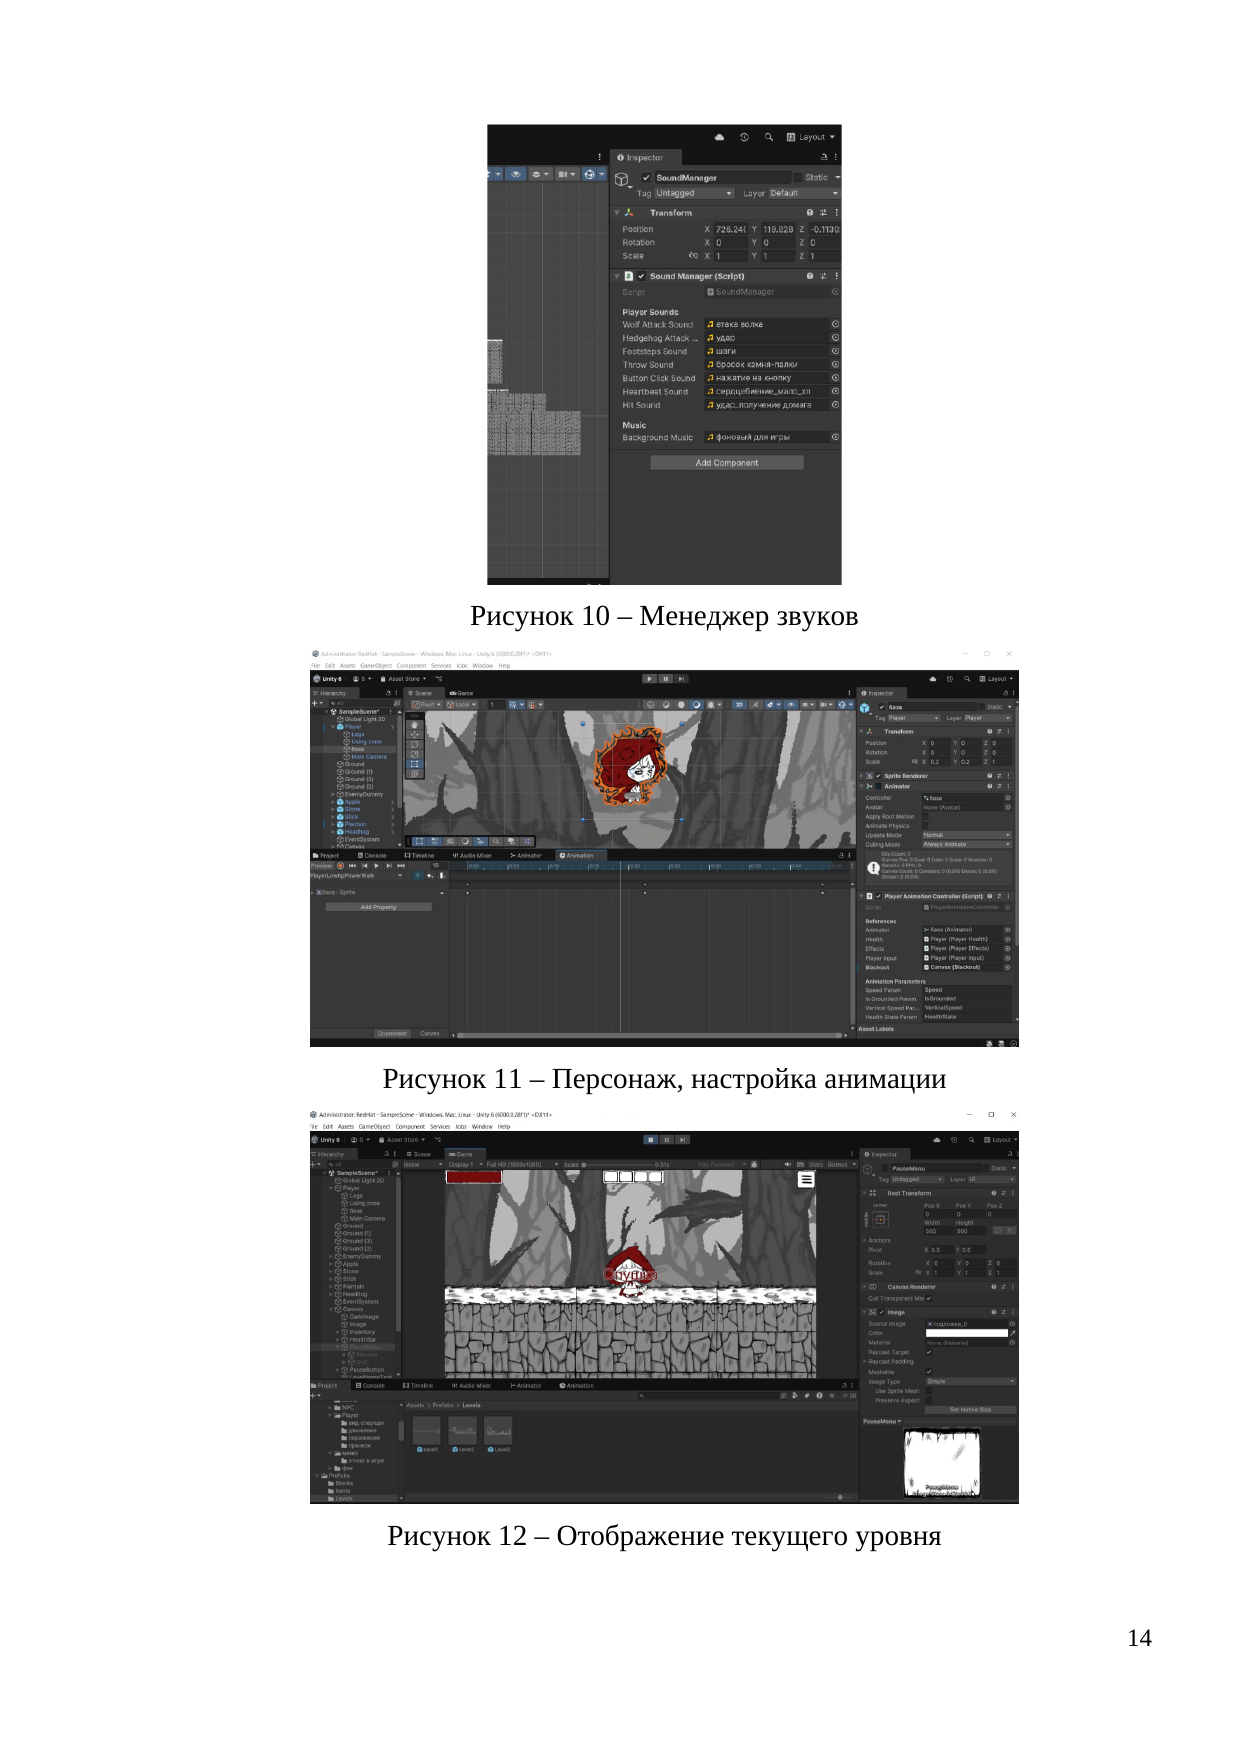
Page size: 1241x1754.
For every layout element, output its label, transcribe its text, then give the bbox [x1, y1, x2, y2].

picture [310, 648, 1019, 1047]
text Рисунок 11 – Персонаж, настройка анимации [177, 1061, 1152, 1094]
picture [310, 1111, 1019, 1504]
picture [487, 118, 842, 585]
text Рисунок 12 – Отображение текущего уровня [177, 1518, 1152, 1551]
text Рисунок 10 – Менеджер звуков [177, 598, 1152, 632]
